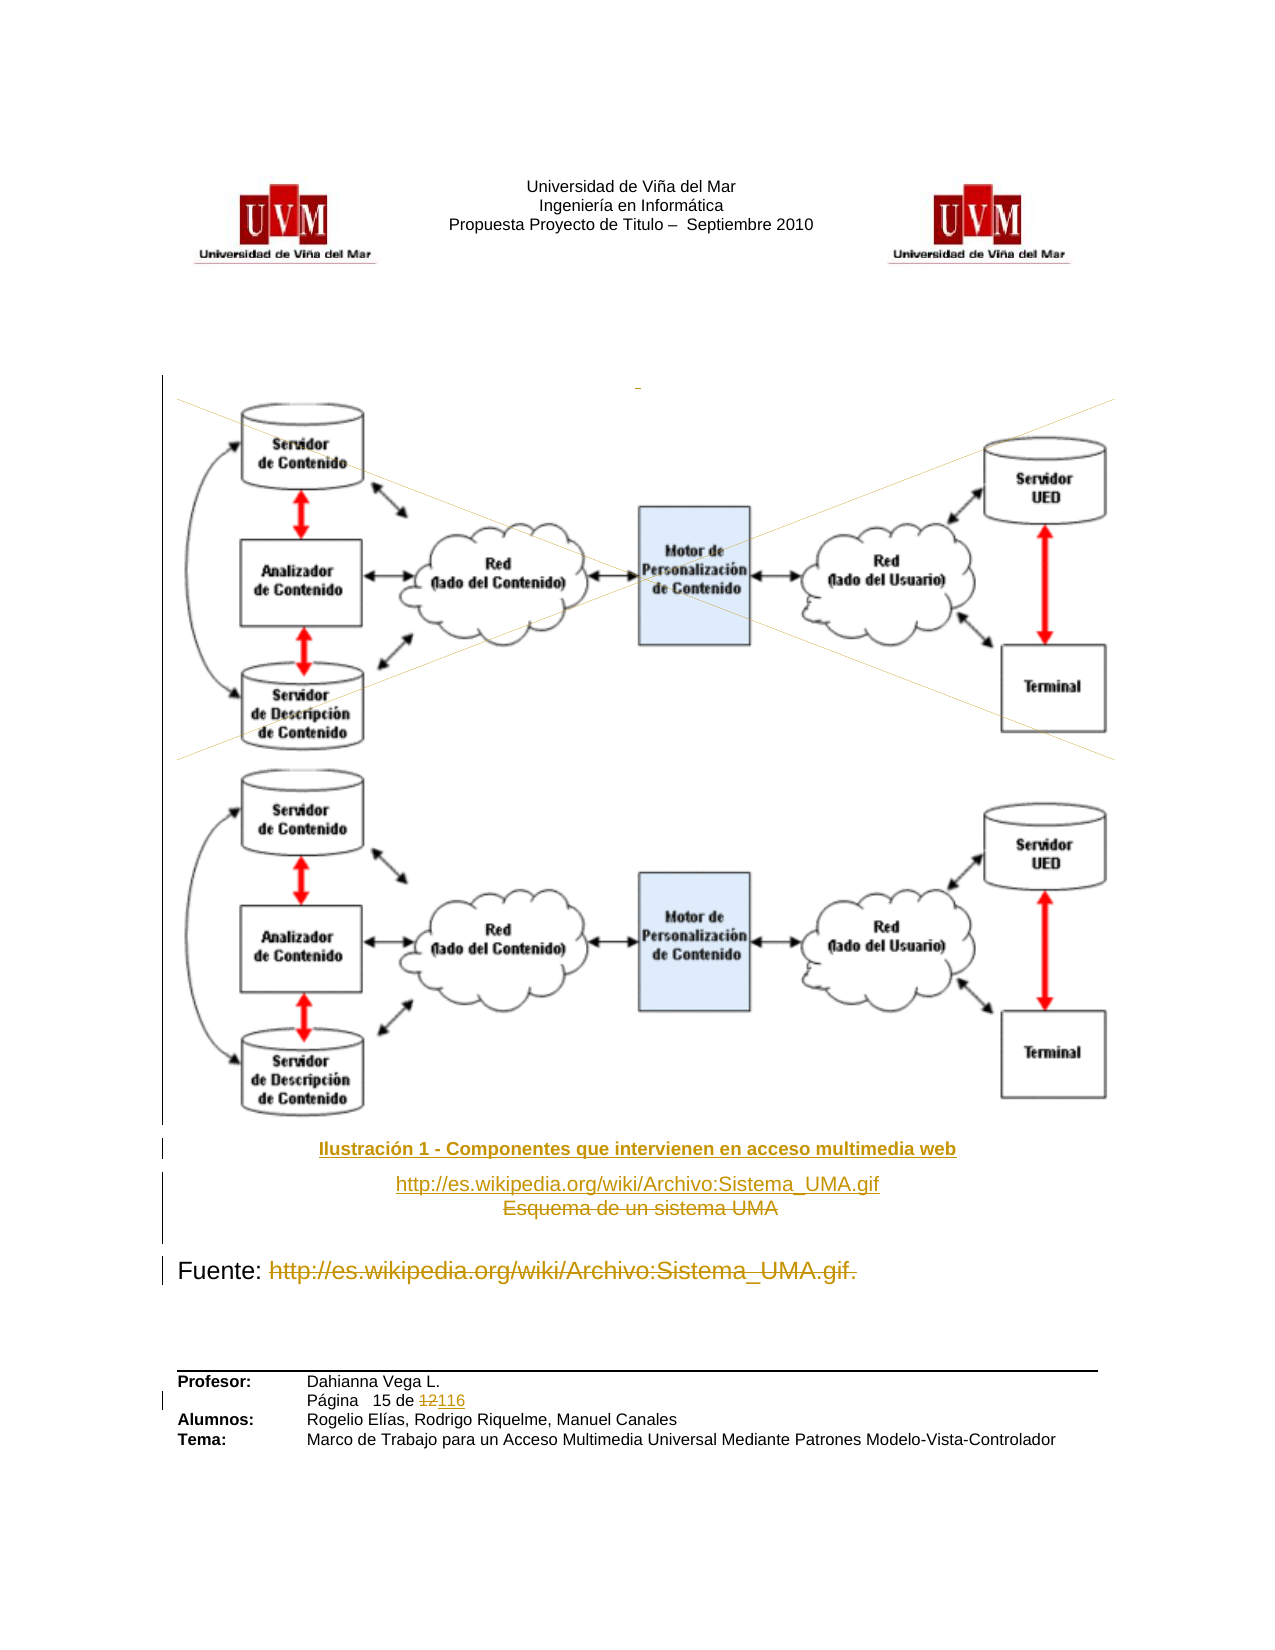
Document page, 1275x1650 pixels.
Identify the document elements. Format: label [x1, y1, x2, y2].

picture [180, 580, 1111, 760]
picture [871, 176, 1084, 267]
picture [177, 764, 1115, 1126]
picture [177, 400, 644, 759]
picture [648, 400, 1115, 759]
picture [177, 176, 390, 267]
picture [180, 399, 1111, 579]
